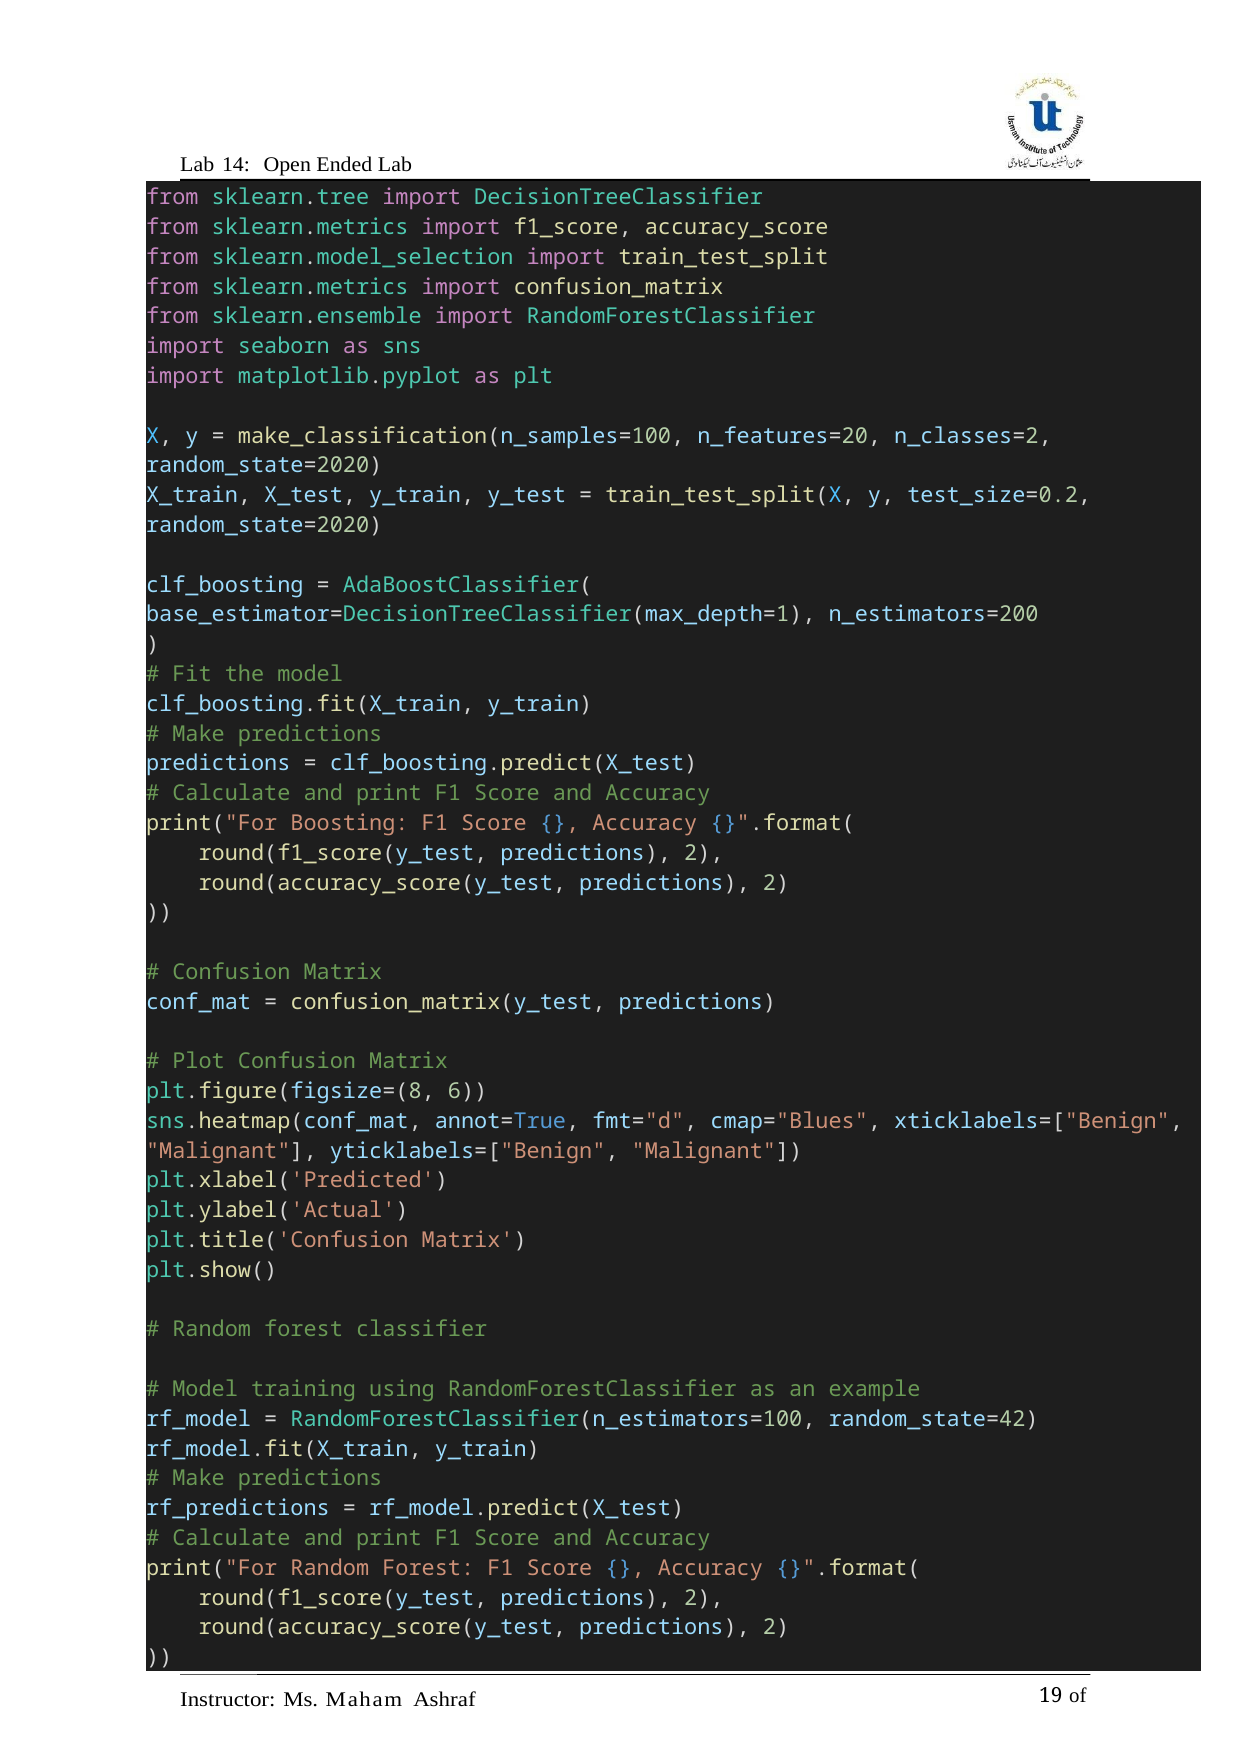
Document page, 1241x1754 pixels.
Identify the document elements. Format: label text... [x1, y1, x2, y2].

text round(f1_score(y_test, predictions), 2), [146, 1581, 1201, 1611]
text import matplotlib.pyplot as plt [146, 360, 1201, 390]
text plt.title('Confusion Matrix') [146, 1224, 1201, 1254]
text )) [146, 1641, 1201, 1671]
text # Plot Confusion Matrix [146, 1045, 1201, 1075]
text from sklearn.metrics import f1_score, accuracy_score [146, 211, 1201, 241]
text clf_boosting = AdaBoostClassifier( base_estimator=DecisionTreeClassifier(max_depth=1), n_estimators=200 [146, 568, 1201, 628]
text # Fit the model [146, 658, 1201, 688]
picture [1004, 73, 1085, 170]
text predictions = clf_boosting.predict(X_test) [146, 747, 1201, 777]
text round(f1_score(y_test, predictions), 2), [146, 837, 1201, 866]
text conf_mat = confusion_matrix(y_test, predictions) [146, 986, 1201, 1015]
text import seaborn as sns [146, 330, 1201, 360]
text rf_predictions = rf_model.predict(X_test) [146, 1492, 1201, 1522]
text plt.figure(figsize=(8, 6)) [146, 1075, 1201, 1105]
text from sklearn.tree import DecisionTreeClassifier [146, 181, 1201, 211]
text from sklearn.metrics import confusion_matrix [146, 271, 1201, 300]
text X_train, X_test, y_train, y_test = train_test_split(X, y, test_size=0.2, random_state=2020) [146, 479, 1201, 539]
text # Calculate and print F1 Score and Accuracy [146, 777, 1201, 807]
text from sklearn.model_selection import train_test_split [146, 241, 1201, 271]
text # Model training using RandomForestClassifier as an example [146, 1373, 1201, 1403]
text print("For Random Forest: F1 Score {}, Accuracy {}".format( [146, 1552, 1201, 1581]
text print("For Boosting: F1 Score {}, Accuracy {}".format( [146, 807, 1201, 837]
text X, y = make_classification(n_samples=100, n_features=20, n_classes=2, random_state=2020) [146, 419, 1201, 479]
text # Confusion Matrix [146, 956, 1201, 986]
text plt.show() [146, 1254, 1201, 1283]
text # Make predictions [146, 717, 1201, 747]
text rf_model = RandomForestClassifier(n_estimators=100, random_state=42) [146, 1403, 1201, 1432]
text ) [146, 628, 1201, 658]
text sns.heatmap(conf_mat, annot=True, fmt="d", cmap="Blues", xticklabels=["Benign", "Malignant"], yticklabels=["Benign", "Malignant"]) [146, 1105, 1201, 1164]
text # Calculate and print F1 Score and Accuracy [146, 1522, 1201, 1552]
text round(accuracy_score(y_test, predictions), 2) [146, 1611, 1201, 1641]
text clf_boosting.fit(X_train, y_train) [146, 688, 1201, 717]
text plt.xlabel('Predicted') [146, 1164, 1201, 1194]
text )) [146, 896, 1201, 926]
text plt.ylabel('Actual') [146, 1194, 1201, 1224]
text # Make predictions [146, 1462, 1201, 1492]
text round(accuracy_score(y_test, predictions), 2) [146, 866, 1201, 896]
text rf_model.fit(X_train, y_train) [146, 1432, 1201, 1462]
text from sklearn.ensemble import RandomForestClassifier [146, 300, 1201, 330]
text # Random forest classifier [146, 1313, 1201, 1343]
